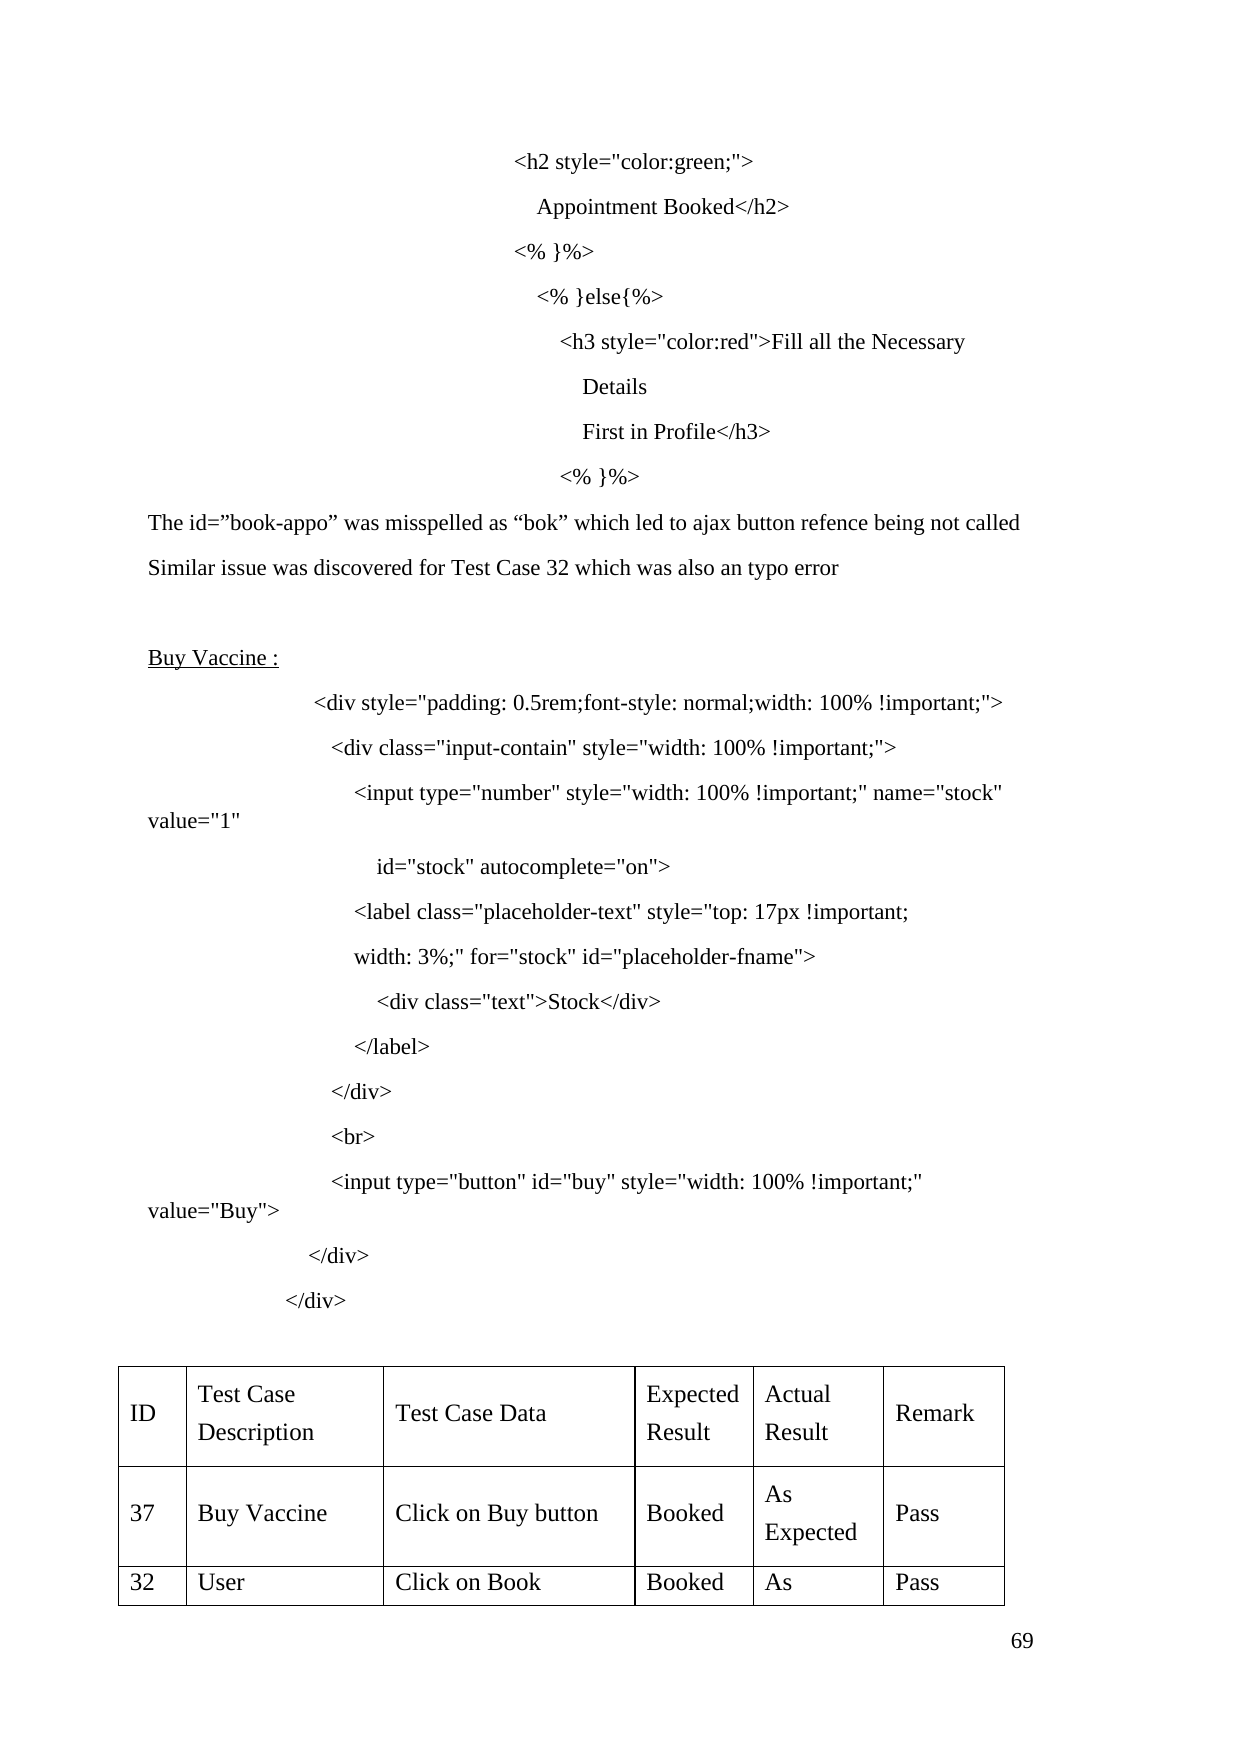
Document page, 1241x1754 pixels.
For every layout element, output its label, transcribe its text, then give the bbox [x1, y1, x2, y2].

table_cell Pass [884, 1567, 1004, 1605]
table_header Test Case Data [384, 1367, 634, 1466]
text <input type="button" id="buy" style="width: 100% !important;" value="Buy"> [148, 1168, 1033, 1223]
text </div> [148, 1242, 1033, 1268]
text Details [148, 373, 1033, 399]
table_header Test Case Description [187, 1367, 383, 1466]
text </div> [148, 1287, 1033, 1313]
text <div class="text">Stock</div> [148, 988, 1033, 1014]
table_cell Click on Buy button [384, 1467, 634, 1566]
text Buy Vaccine : [148, 644, 1033, 670]
text <br> [148, 1123, 1033, 1150]
table_cell As Expected [754, 1567, 883, 1605]
text Similar issue was discovered for Test Case 32 which was also an typo error [148, 554, 1033, 580]
table_header Expected Result [636, 1367, 753, 1466]
text <input type="number" style="width: 100% !important;" name="stock" value="1" [148, 779, 1033, 834]
text <h3 style="color:red">Fill all the Necessary [148, 328, 1033, 354]
table_cell As Expected [754, 1467, 883, 1566]
table_cell 37 [119, 1467, 186, 1566]
table_cell Click on Book Appointment button [384, 1567, 634, 1605]
table_header ID [119, 1367, 186, 1466]
text width: 3%;" for="stock" id="placeholder-fname"> [148, 943, 1033, 969]
text <div style="padding: 0.5rem;font-style: normal;width: 100% !important;"> [148, 689, 1033, 715]
table_cell 32 [119, 1567, 186, 1605]
table_cell Pass [884, 1467, 1004, 1566]
table_header Actual Result [754, 1367, 883, 1466]
text <% }%> [148, 463, 1033, 490]
text <% }else{%> [148, 283, 1033, 309]
table_cell Booked [636, 1567, 753, 1605]
text <div class="input-contain" style="width: 100% !important;"> [148, 734, 1033, 760]
table_cell Booked [636, 1467, 753, 1566]
text <label class="placeholder-text" style="top: 17px !important; [148, 898, 1033, 924]
table_cell Buy Vaccine [187, 1467, 383, 1566]
text First in Profile</h3> [148, 418, 1033, 445]
text The id=”book-appo” was misspelled as “bok” which led to ajax button refence being not called [148, 508, 1033, 535]
text <h2 style="color:green;"> [148, 148, 1033, 174]
text <% }%> [148, 238, 1033, 264]
table_cell User Book Appointment [187, 1567, 383, 1605]
text </div> [148, 1078, 1033, 1104]
text </label> [148, 1033, 1033, 1059]
text Appointment Booked</h2> [148, 193, 1033, 219]
text id="stock" autocomplete="on"> [148, 853, 1033, 879]
table_header Remark [884, 1367, 1004, 1466]
